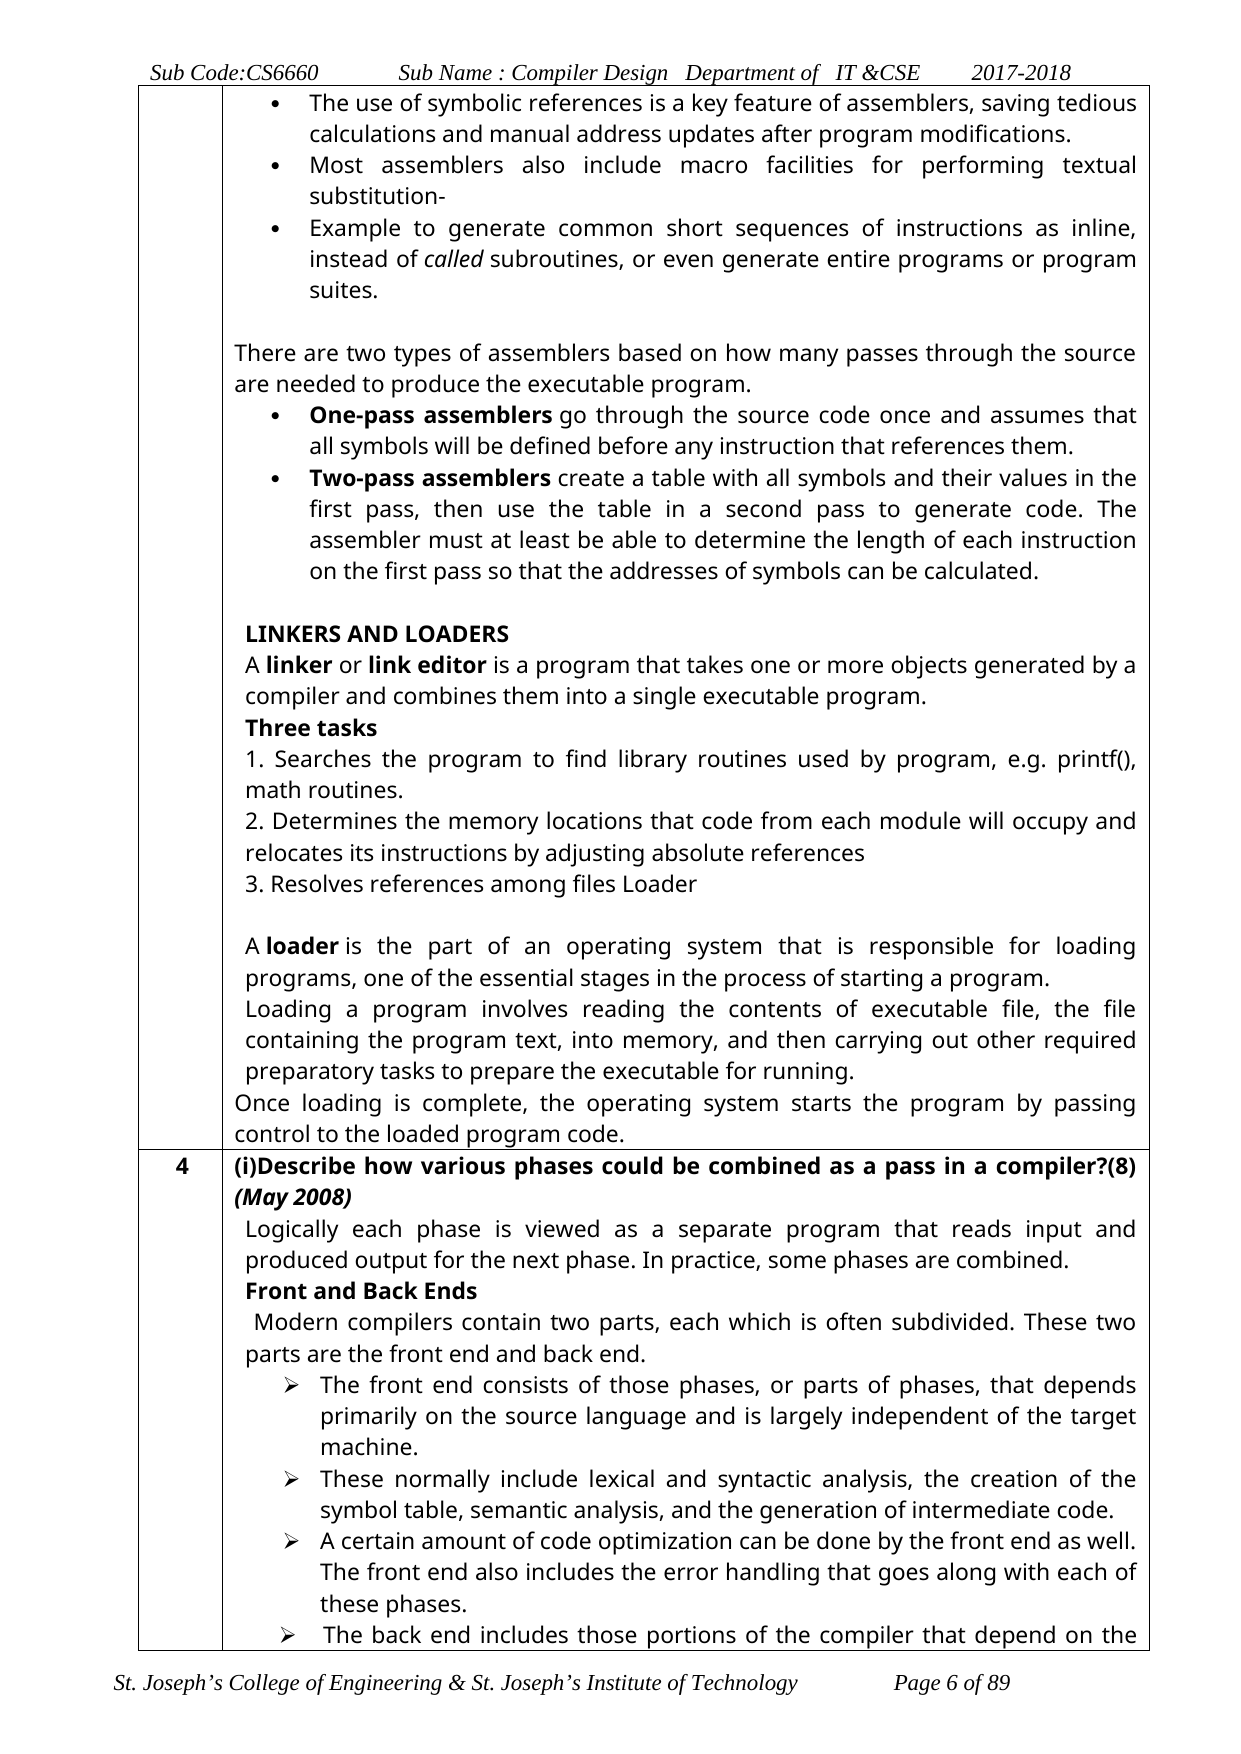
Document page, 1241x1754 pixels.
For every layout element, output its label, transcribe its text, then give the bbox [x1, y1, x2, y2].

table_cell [223, 1150, 1149, 1650]
table_cell 4 [139, 1150, 222, 1650]
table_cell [223, 86, 1149, 1149]
table_cell 3 [139, 86, 222, 1149]
